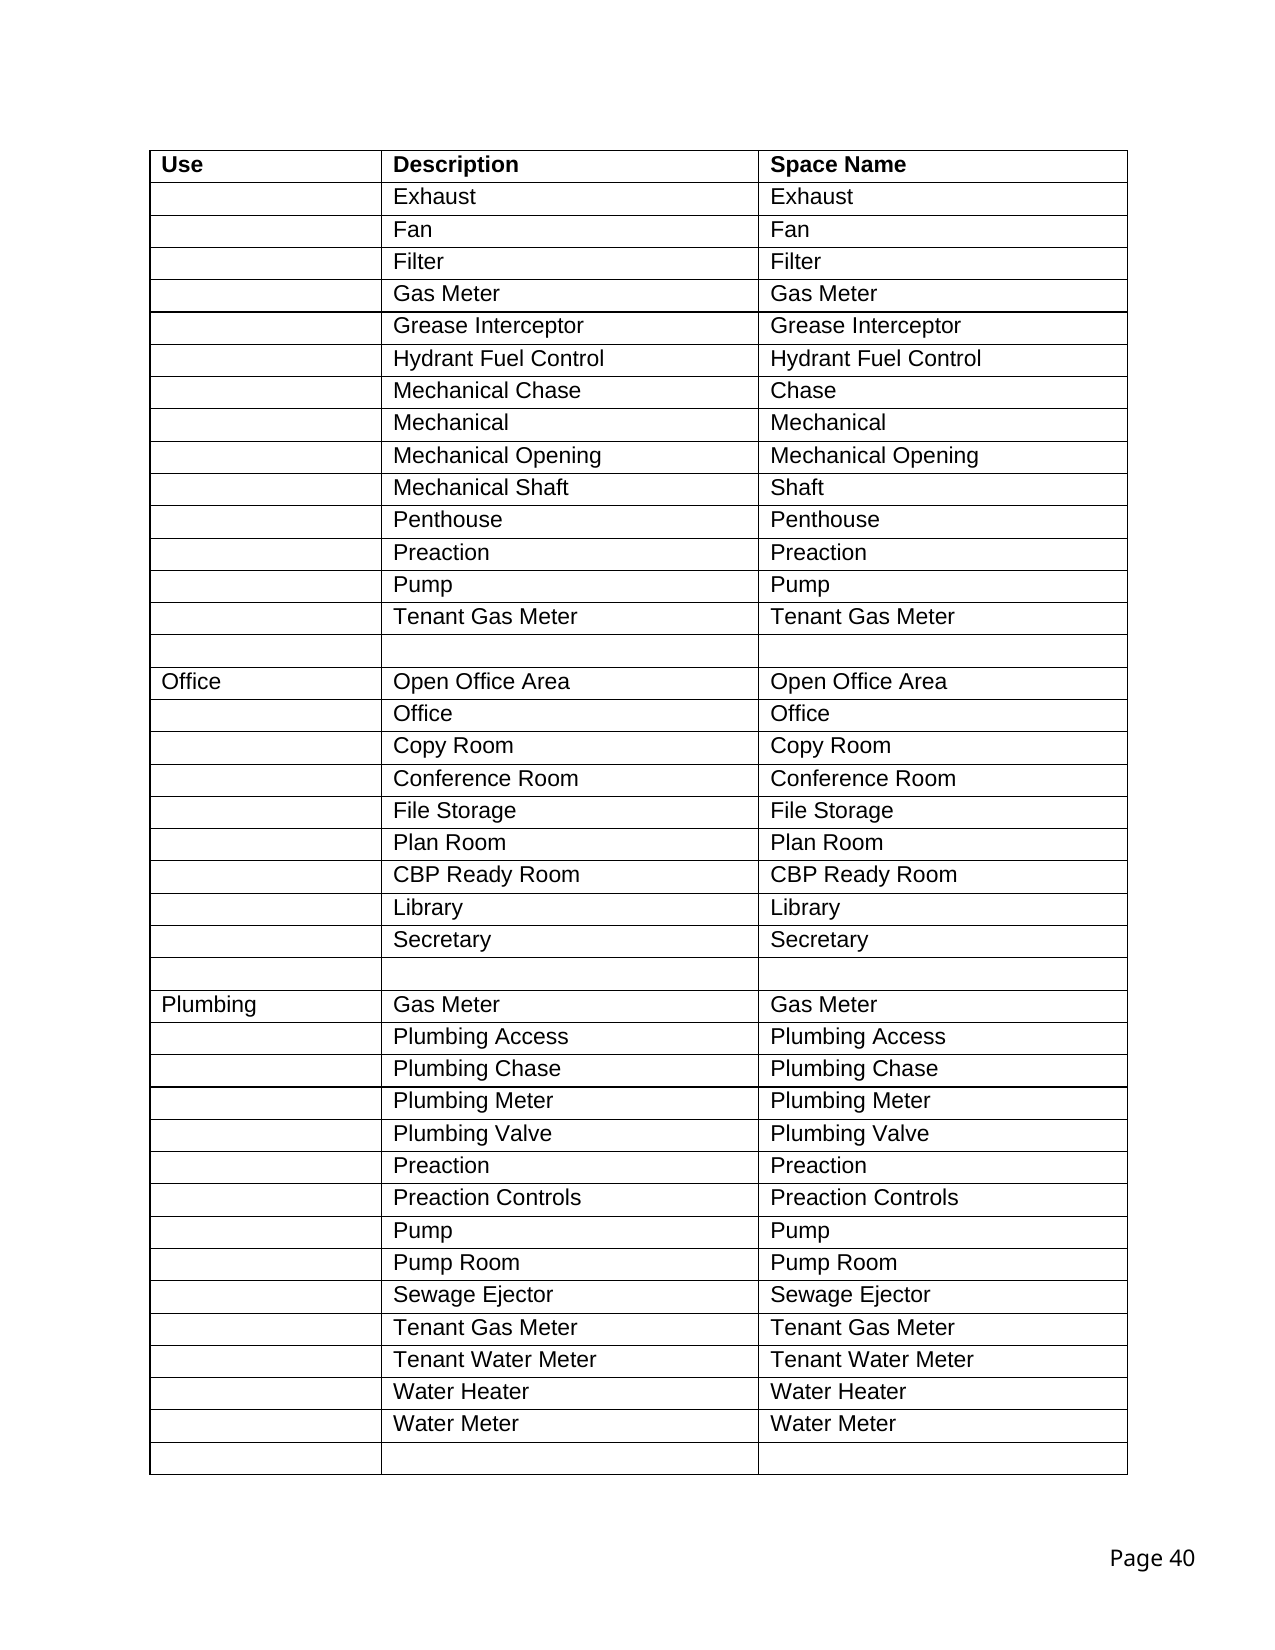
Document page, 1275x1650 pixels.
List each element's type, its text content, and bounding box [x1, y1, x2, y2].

table_cell Plumbing Chase [759, 1055, 1127, 1086]
table_cell Secretary [382, 926, 758, 957]
table_cell Sewage Ejector [382, 1281, 758, 1312]
table_cell Tenant Gas Meter [382, 1314, 758, 1345]
table_cell Fan [759, 216, 1127, 247]
table_cell Pump Room [759, 1249, 1127, 1280]
table_header Space Name [759, 151, 1127, 182]
table_cell Preaction Controls [759, 1184, 1127, 1216]
table_cell Water Meter [759, 1410, 1127, 1442]
table_cell Hydrant Fuel Control [382, 345, 758, 376]
table_cell [151, 926, 381, 957]
table_cell Office [382, 700, 758, 731]
table_cell Mechanical Opening [382, 442, 758, 473]
table_header Use [151, 151, 381, 182]
table_cell Conference Room [759, 765, 1127, 796]
table_cell CBP Ready Room [759, 861, 1127, 893]
table_cell [151, 280, 381, 311]
table_cell Grease Interceptor [759, 313, 1127, 344]
table_cell Water Meter [382, 1410, 758, 1442]
table_cell Hydrant Fuel Control [759, 345, 1127, 376]
table_cell [151, 1055, 381, 1086]
table_cell Pump [382, 1217, 758, 1248]
table_cell Pump [759, 571, 1127, 602]
table_cell Open Office Area [382, 668, 758, 699]
table_cell [151, 861, 381, 893]
table_cell [151, 216, 381, 247]
table_cell Plumbing [151, 991, 381, 1022]
table_cell Gas Meter [382, 991, 758, 1022]
table_cell Mechanical Chase [382, 377, 758, 408]
table_cell Plumbing Access [382, 1023, 758, 1054]
table_cell [151, 1217, 381, 1248]
table_cell Plumbing Meter [759, 1088, 1127, 1119]
table_cell [759, 635, 1127, 667]
table_cell Water Heater [382, 1378, 758, 1409]
table_cell [151, 603, 381, 634]
table_cell Plan Room [759, 829, 1127, 860]
table_cell Library [382, 894, 758, 925]
table_cell Grease Interceptor [382, 313, 758, 344]
table_cell Office [759, 700, 1127, 731]
table_cell [759, 1443, 1127, 1474]
table_cell [151, 183, 381, 214]
table_cell Library [759, 894, 1127, 925]
table_cell [151, 732, 381, 763]
table_cell Open Office Area [759, 668, 1127, 699]
table_cell [151, 1249, 381, 1280]
table_cell Mechanical Opening [759, 442, 1127, 473]
table_cell Gas Meter [759, 280, 1127, 311]
table_cell Preaction [759, 1152, 1127, 1183]
table_cell [151, 409, 381, 441]
table_cell [759, 958, 1127, 989]
table_cell Plan Room [382, 829, 758, 860]
table_cell [151, 1378, 381, 1409]
table_cell [151, 474, 381, 505]
table_cell Plumbing Meter [382, 1088, 758, 1119]
table_cell [151, 765, 381, 796]
table_cell File Storage [382, 797, 758, 828]
table_cell [151, 700, 381, 731]
table_cell [151, 345, 381, 376]
table_cell Tenant Water Meter [759, 1346, 1127, 1377]
table_header Description [382, 151, 758, 182]
table_cell Pump [759, 1217, 1127, 1248]
table_cell CBP Ready Room [382, 861, 758, 893]
table_cell Water Heater [759, 1378, 1127, 1409]
table_cell Penthouse [759, 506, 1127, 537]
table_cell [151, 1443, 381, 1474]
table_cell Gas Meter [382, 280, 758, 311]
table_cell Preaction Controls [382, 1184, 758, 1216]
table_cell [151, 1410, 381, 1442]
table_cell [151, 894, 381, 925]
table_cell [151, 1281, 381, 1312]
table_cell Mechanical Shaft [382, 474, 758, 505]
table_cell [151, 958, 381, 989]
table_cell Plumbing Chase [382, 1055, 758, 1086]
table_cell [151, 571, 381, 602]
table_cell [151, 1088, 381, 1119]
table_cell [151, 539, 381, 570]
table_cell Office [151, 668, 381, 699]
table_cell Sewage Ejector [759, 1281, 1127, 1312]
table_cell Preaction [382, 1152, 758, 1183]
table_cell [151, 1152, 381, 1183]
table_cell Mechanical [759, 409, 1127, 441]
table_cell [382, 1443, 758, 1474]
table_cell Secretary [759, 926, 1127, 957]
table_cell Exhaust [382, 183, 758, 214]
table_cell [151, 829, 381, 860]
table_cell Penthouse [382, 506, 758, 537]
table_cell Gas Meter [759, 991, 1127, 1022]
table_cell [151, 313, 381, 344]
table_cell Conference Room [382, 765, 758, 796]
table_cell Pump Room [382, 1249, 758, 1280]
table_cell File Storage [759, 797, 1127, 828]
table_cell Preaction [759, 539, 1127, 570]
table_cell Copy Room [382, 732, 758, 763]
table_cell [151, 506, 381, 537]
table_cell [151, 1346, 381, 1377]
table_cell [151, 1314, 381, 1345]
table_cell Preaction [382, 539, 758, 570]
table_cell Chase [759, 377, 1127, 408]
table_cell Plumbing Access [759, 1023, 1127, 1054]
table_cell Mechanical [382, 409, 758, 441]
table_cell Fan [382, 216, 758, 247]
table_cell [151, 1023, 381, 1054]
table_cell [382, 635, 758, 667]
table_cell [151, 797, 381, 828]
table_cell Filter [759, 248, 1127, 279]
table_cell Tenant Gas Meter [382, 603, 758, 634]
table_cell [151, 248, 381, 279]
table_cell [151, 442, 381, 473]
table_cell Filter [382, 248, 758, 279]
table_cell [151, 1184, 381, 1216]
table_cell Tenant Gas Meter [759, 603, 1127, 634]
table_cell Plumbing Valve [759, 1120, 1127, 1151]
table_cell [151, 1120, 381, 1151]
table_cell Tenant Water Meter [382, 1346, 758, 1377]
table_cell Plumbing Valve [382, 1120, 758, 1151]
table_cell Exhaust [759, 183, 1127, 214]
table_cell Tenant Gas Meter [759, 1314, 1127, 1345]
table_cell Pump [382, 571, 758, 602]
table_cell Copy Room [759, 732, 1127, 763]
table_cell [151, 635, 381, 667]
table_cell [382, 958, 758, 989]
table_cell Shaft [759, 474, 1127, 505]
table_cell [151, 377, 381, 408]
